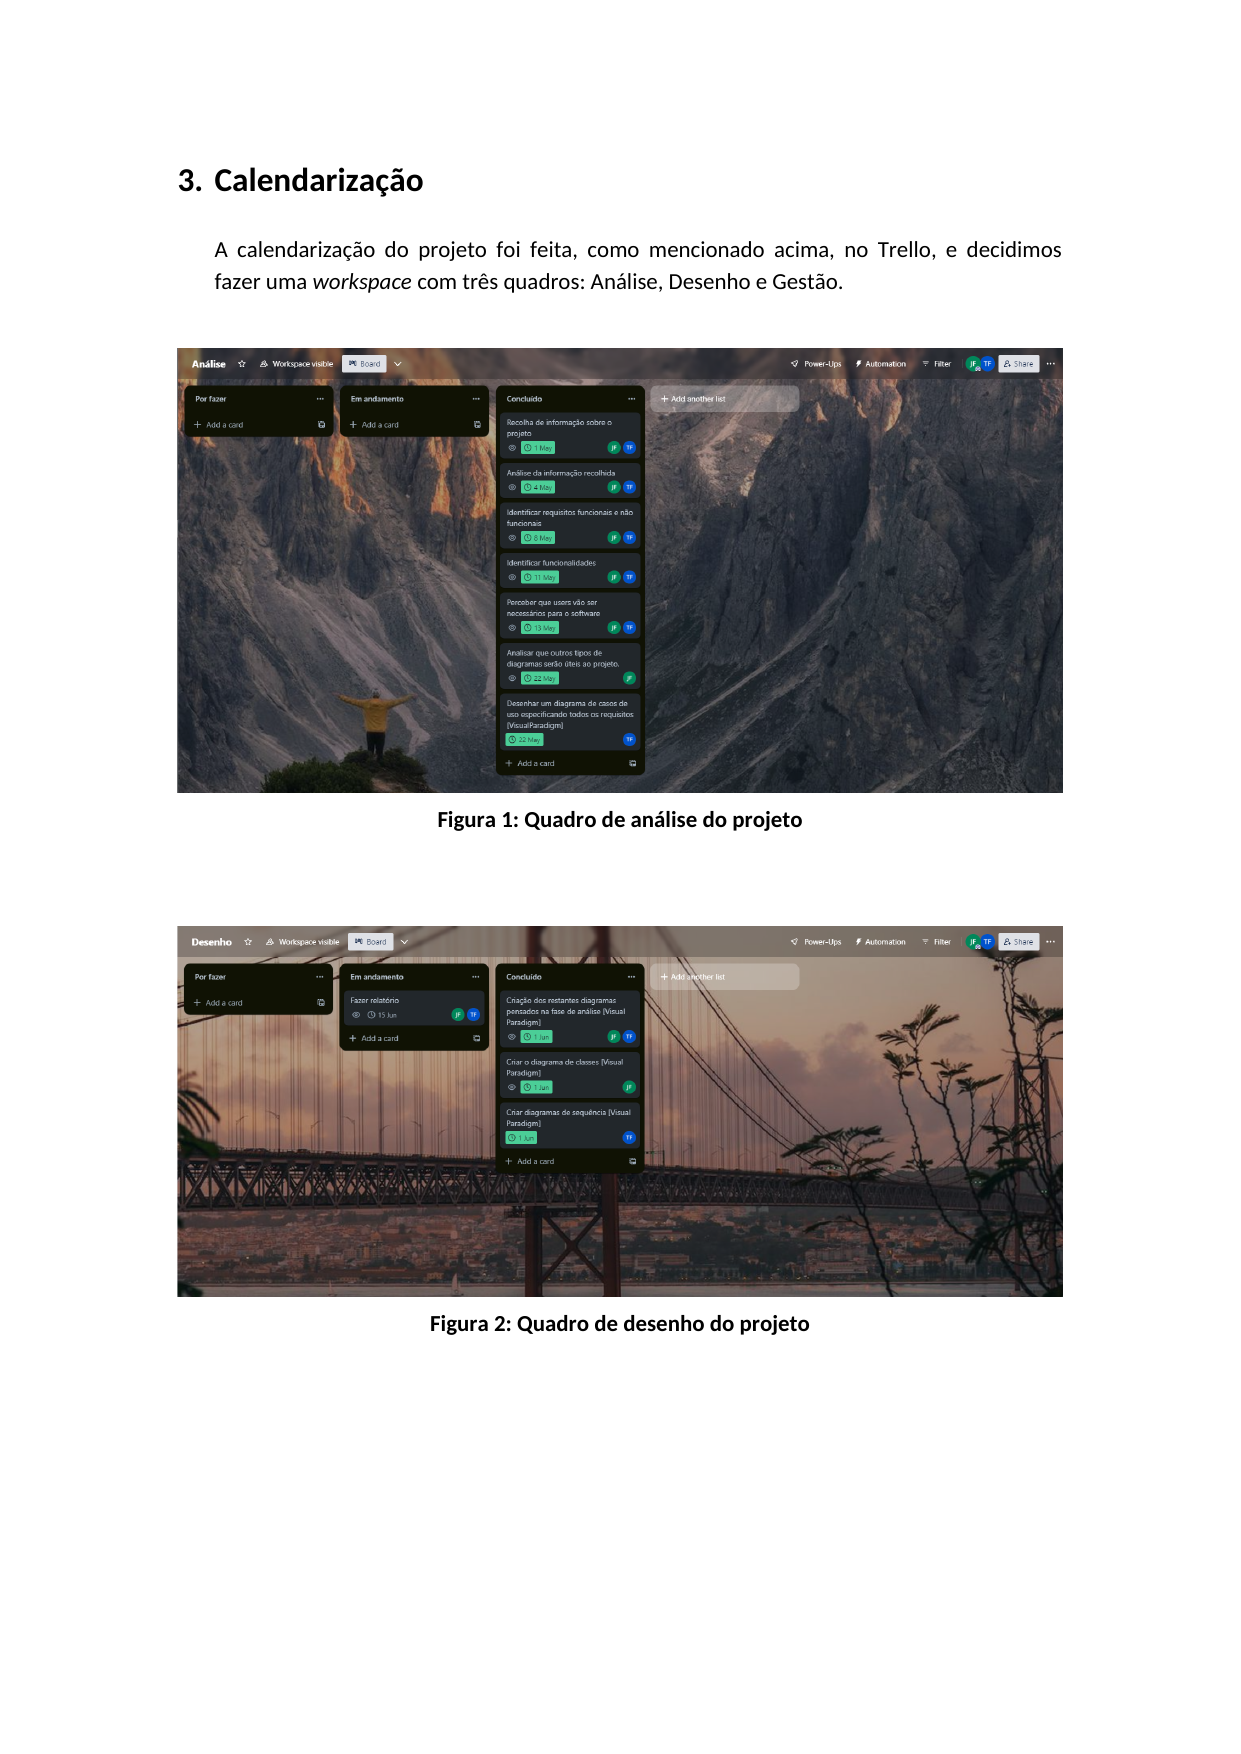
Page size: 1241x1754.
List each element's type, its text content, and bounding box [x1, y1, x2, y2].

picture [177, 348, 1063, 793]
text Figura 2: Quadro de desenho do projeto [177, 1309, 1063, 1337]
text Figura 1: Quadro de análise do projeto [177, 805, 1063, 833]
text A calendarização do projeto foi feita, como mencionado acima, no Trello, e decidimos fazer uma workspace com três quadros: Análise, Desenho e Gestão. [214, 235, 1063, 295]
picture [177, 926, 1063, 1297]
subtitle Calendarização [177, 159, 1063, 200]
